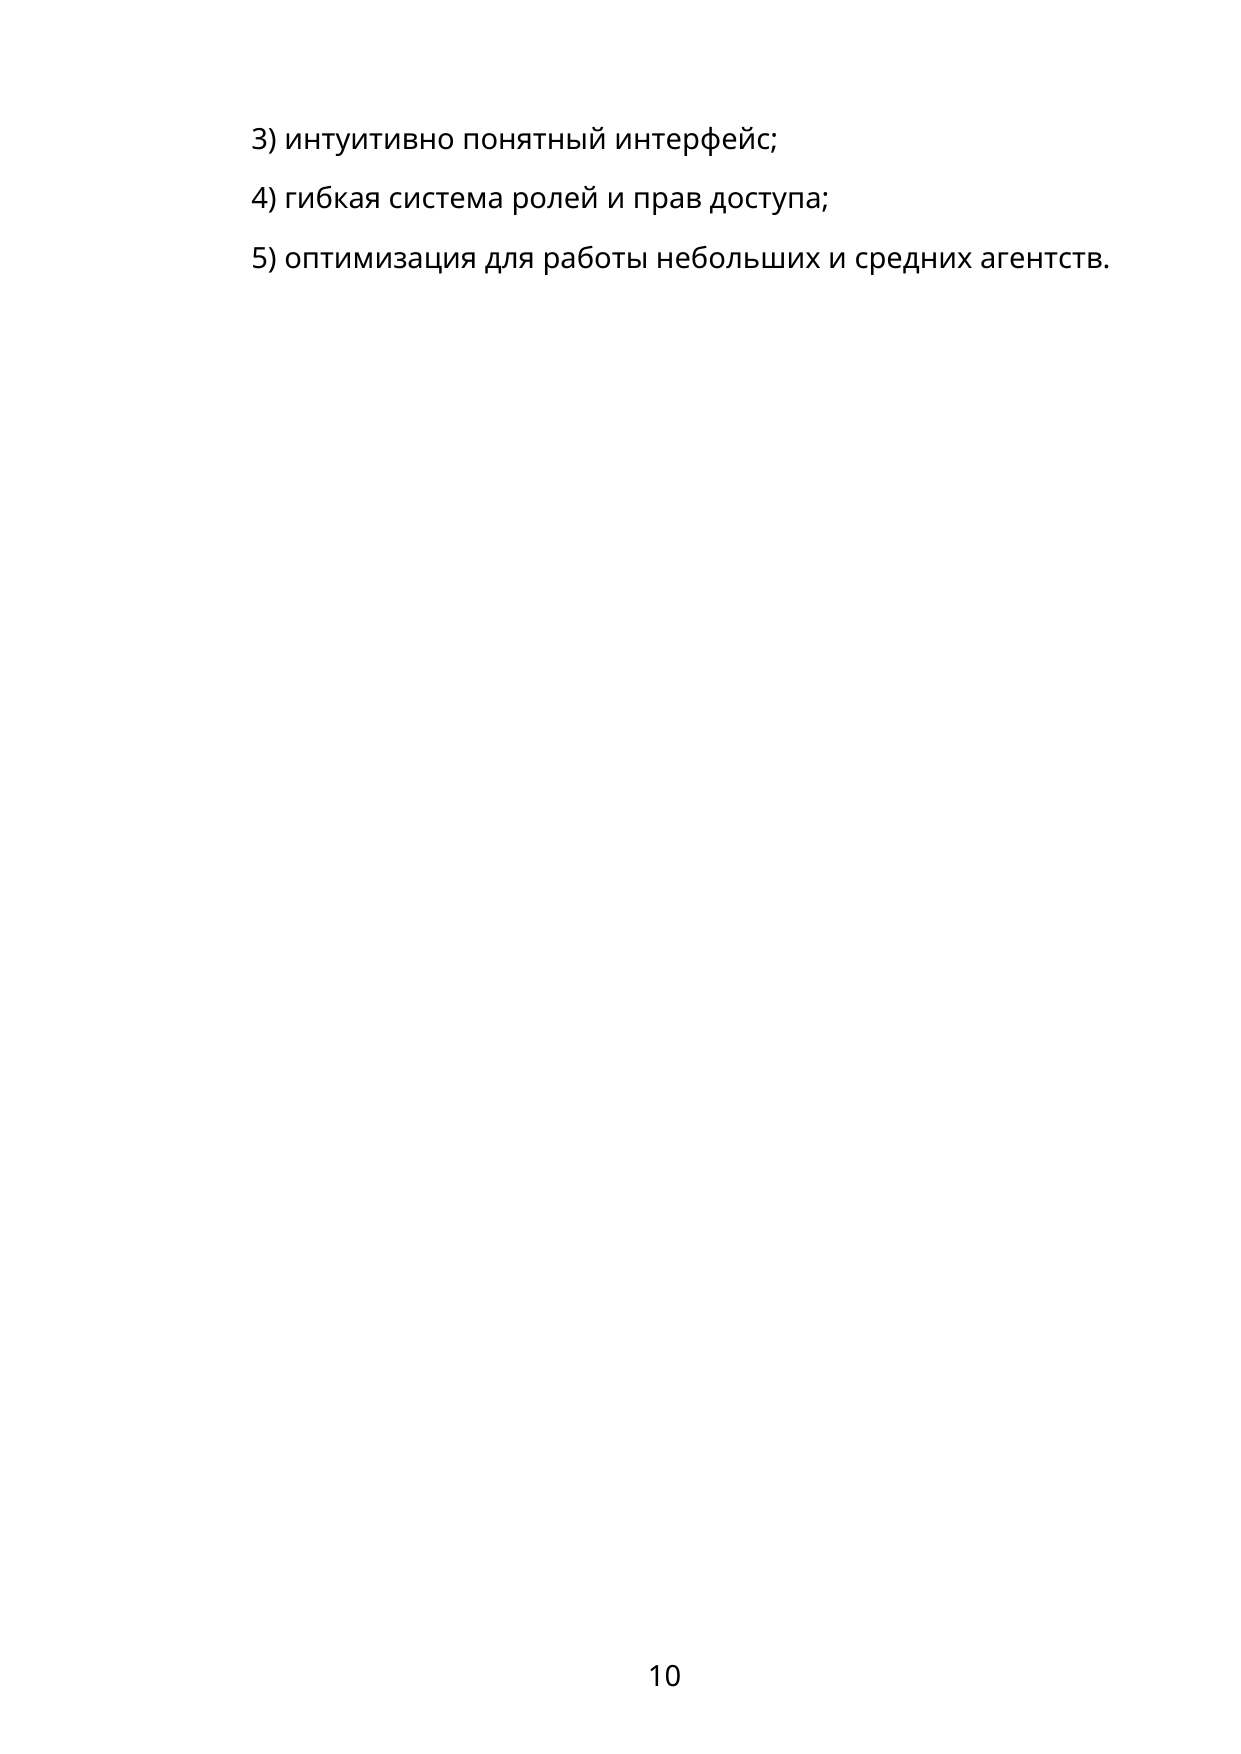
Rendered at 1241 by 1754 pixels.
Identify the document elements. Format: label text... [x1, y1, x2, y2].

text гибкая система ролей и прав доступа; [177, 178, 1152, 217]
text интуитивно понятный интерфейс; [177, 118, 1152, 158]
text оптимизация для работы небольших и средних агентств. [177, 237, 1152, 277]
